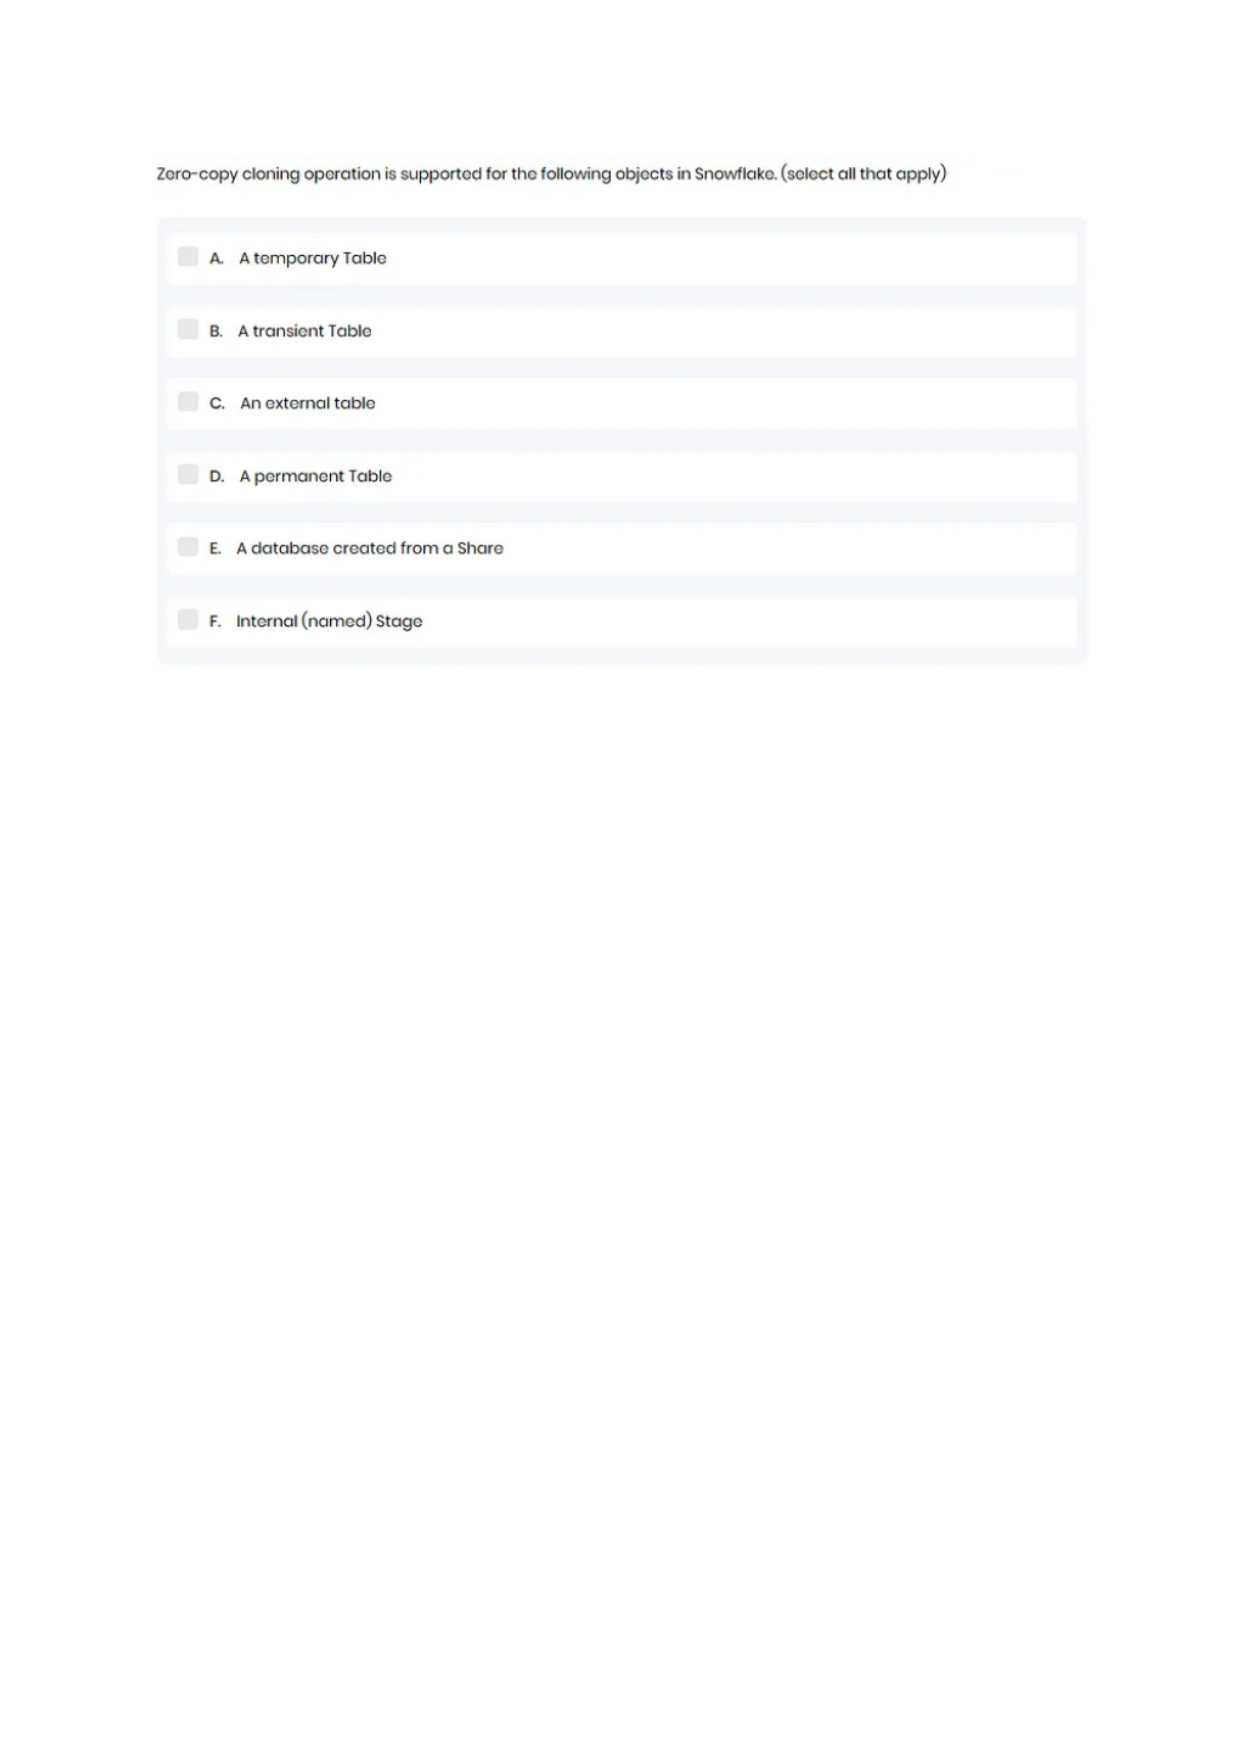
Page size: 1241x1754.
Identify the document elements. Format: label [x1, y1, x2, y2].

picture [150, 150, 1091, 674]
